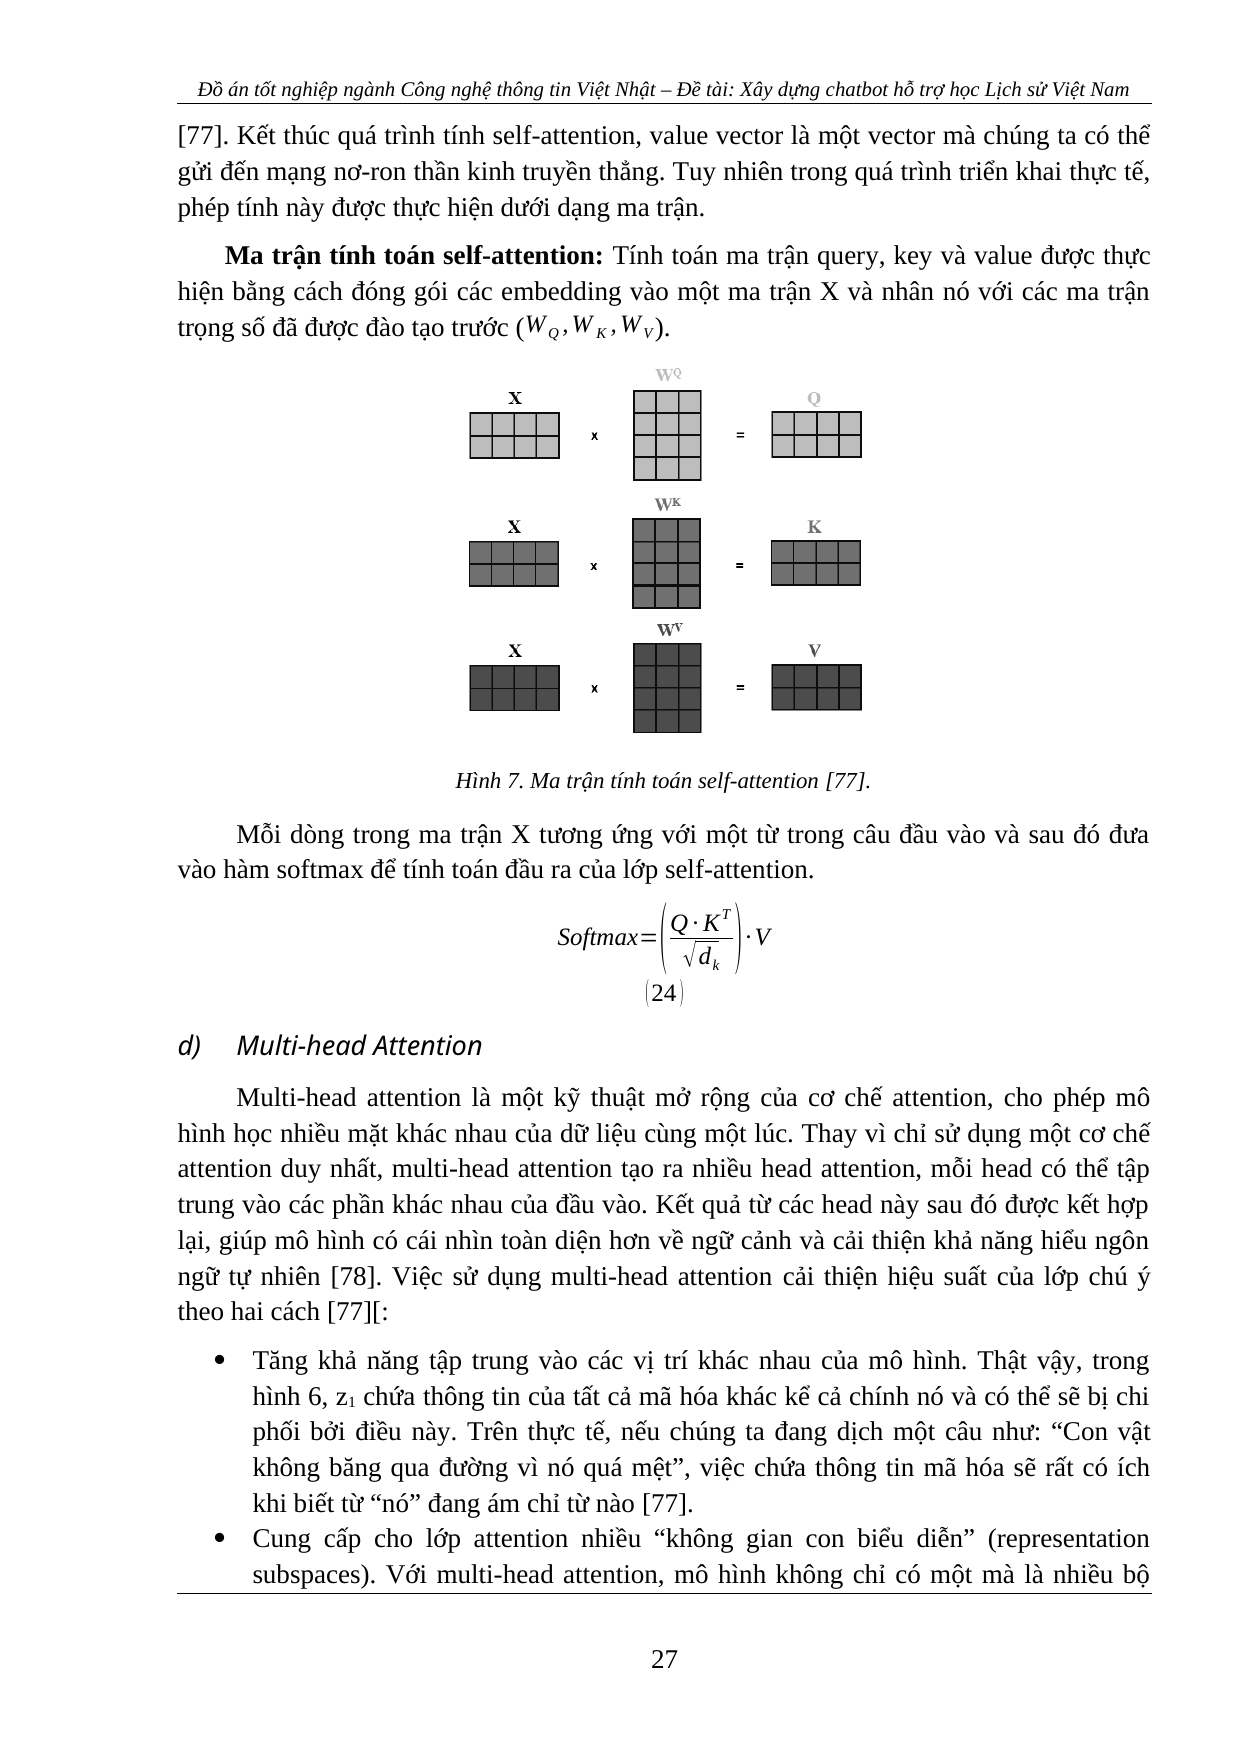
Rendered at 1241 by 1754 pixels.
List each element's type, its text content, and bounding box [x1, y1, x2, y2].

subtitle Multi-head Attention [177, 1026, 1152, 1063]
text Multi-head attention là một kỹ thuật mở rộng của cơ chế attention, cho phép mô hình học nhiều mặt khác nhau của dữ liệu cùng một lúc. Thay vì chỉ sử dụng một cơ chế attention duy nhất, multi-head attention tạo ra nhiều head attention, mỗi head có thể tập trung vào các phần khác nhau của đầu vào. Kết quả từ các head này sau đó được kết hợp lại, giúp mô hình có cái nhìn toàn diện hơn về ngữ cảnh và cải thiện khả năng hiểu ngôn ngữ tự nhiên . Việc sử dụng multi-head attention cải thiện hiệu suất của lớp chú ý theo hai cách [: [177, 1081, 1152, 1327]
text Hình 9. Ma trận tính toán self-attention . [177, 767, 1152, 793]
list Tăng khả năng tập trung vào các vị trí khác nhau của mô hình. Thật vậy, trong hình 6, z1 chứa thông tin của tất cả mã hóa khác kể cả chính nó và có thể sẽ bị chi phối bởi điều này. Trên thực tế, nếu chúng ta đang dịch một câu như: “Con vật không băng qua đường vì nó quá mệt”, việc chứa thông tin mã hóa sẽ rất có ích khi biết từ “nó” đang ám chỉ từ nào . [215, 1344, 1152, 1518]
text Mỗi dòng trong ma trận X tương ứng với một từ trong câu đầu vào và sau đó đưa vào hàm softmax để tính toán đầu ra của lớp self-attention. [177, 818, 1152, 885]
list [215, 1522, 1152, 1589]
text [177, 119, 1152, 222]
text Ma trận tính toán self-attention: Tính toán ma trận query, key và value được thực hiện bằng cách đóng gói các embedding vào một ma trận X và nhân nó với các ma trận trọng số đã được đào tạo trước (). [177, 239, 1152, 342]
